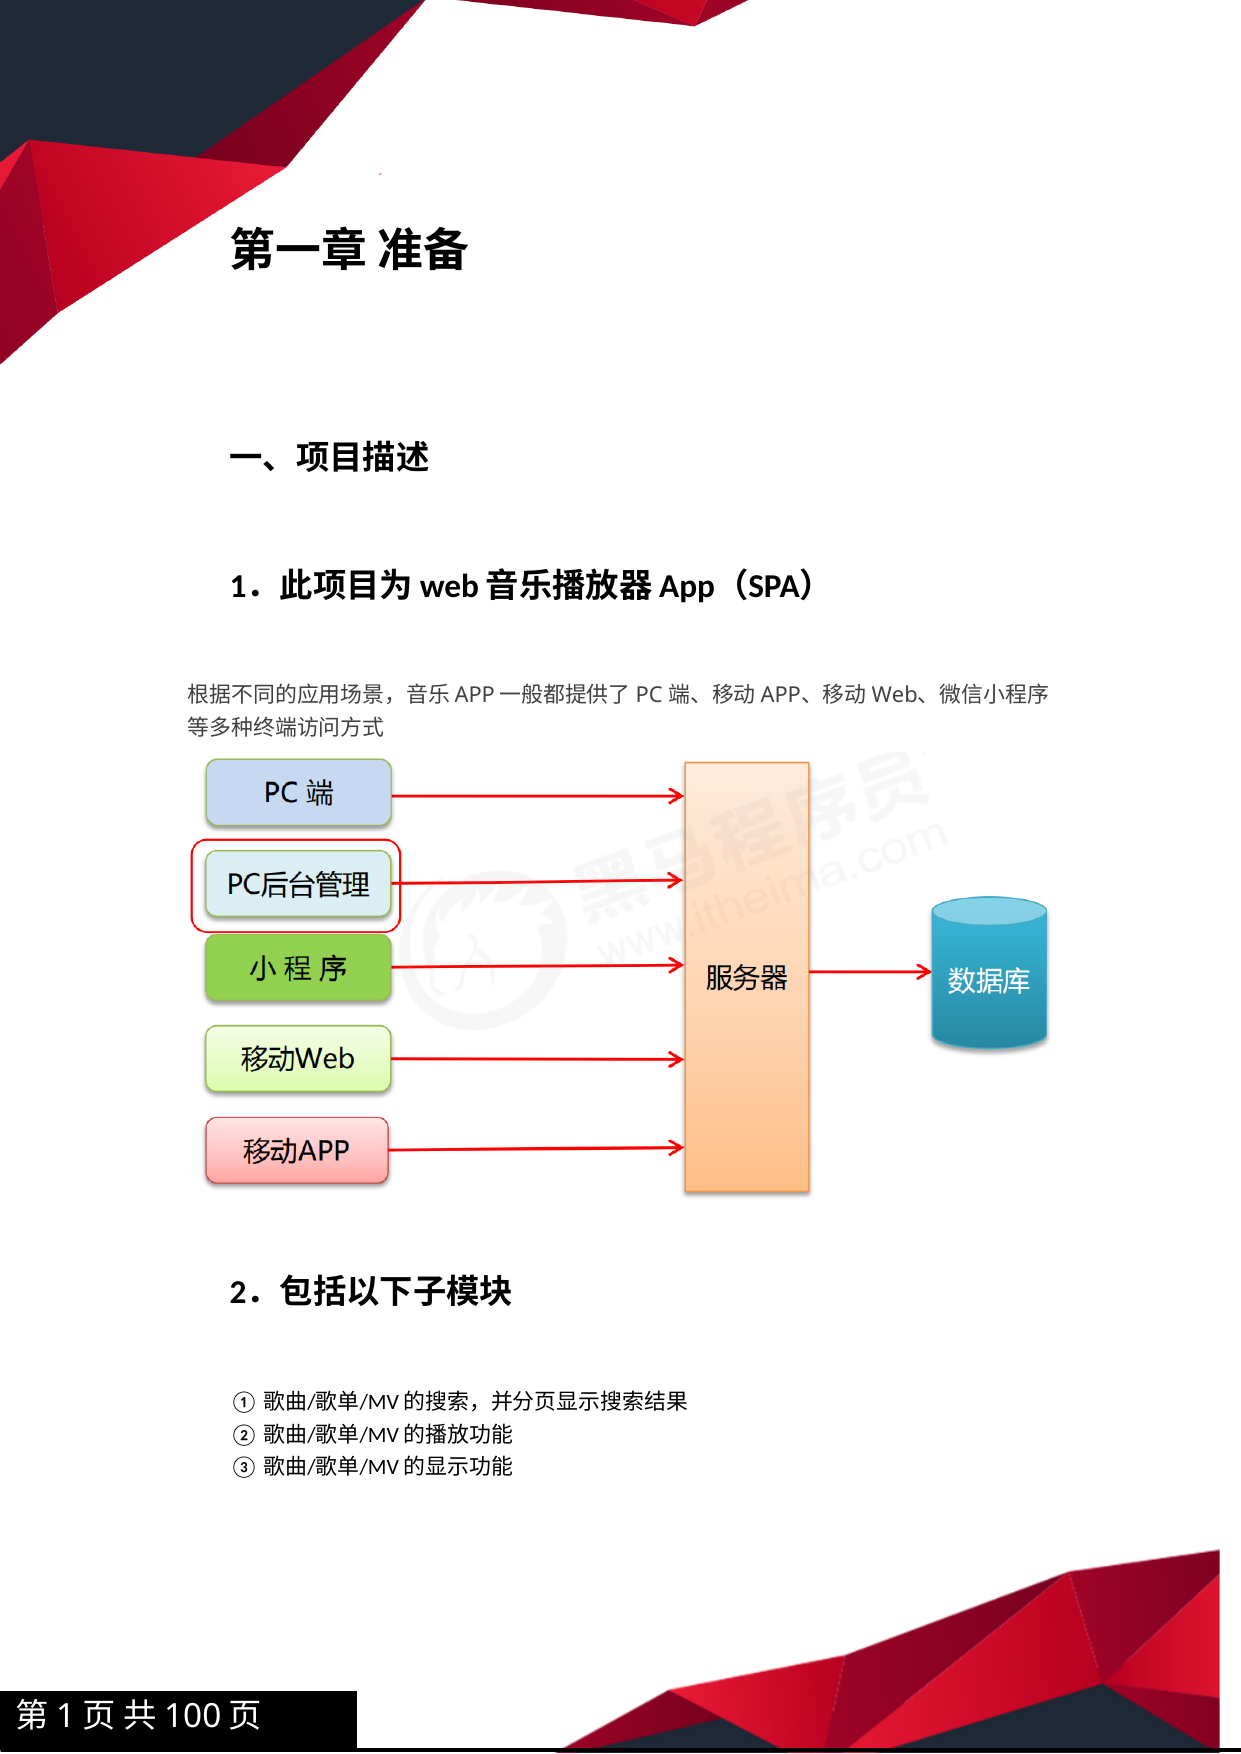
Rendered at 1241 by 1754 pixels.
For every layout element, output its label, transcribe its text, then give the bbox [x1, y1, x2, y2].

list 歌曲/歌单/MV的搜索，并分页显示搜索结果 [187, 1384, 1053, 1416]
list 歌曲/歌单/MV的播放功能 [187, 1416, 1053, 1449]
picture [187, 752, 1053, 1220]
list 歌曲/歌单/MV的显示功能 [187, 1449, 1053, 1481]
text 根据不同的应用场景，音乐APP一般都提供了 PC 端、移动 APP、移动 Web、微信小程序等多种终端访问方式 [187, 677, 1053, 742]
subtitle 此项目为web音乐播放器App（SPA） [187, 550, 1053, 615]
subtitle 项目描述 [187, 423, 1053, 488]
picture [0, 0, 777, 387]
subtitle 包括以下子模块 [187, 1257, 1053, 1322]
subtitle 准备 [187, 197, 1053, 295]
picture [0, 1488, 1241, 1753]
